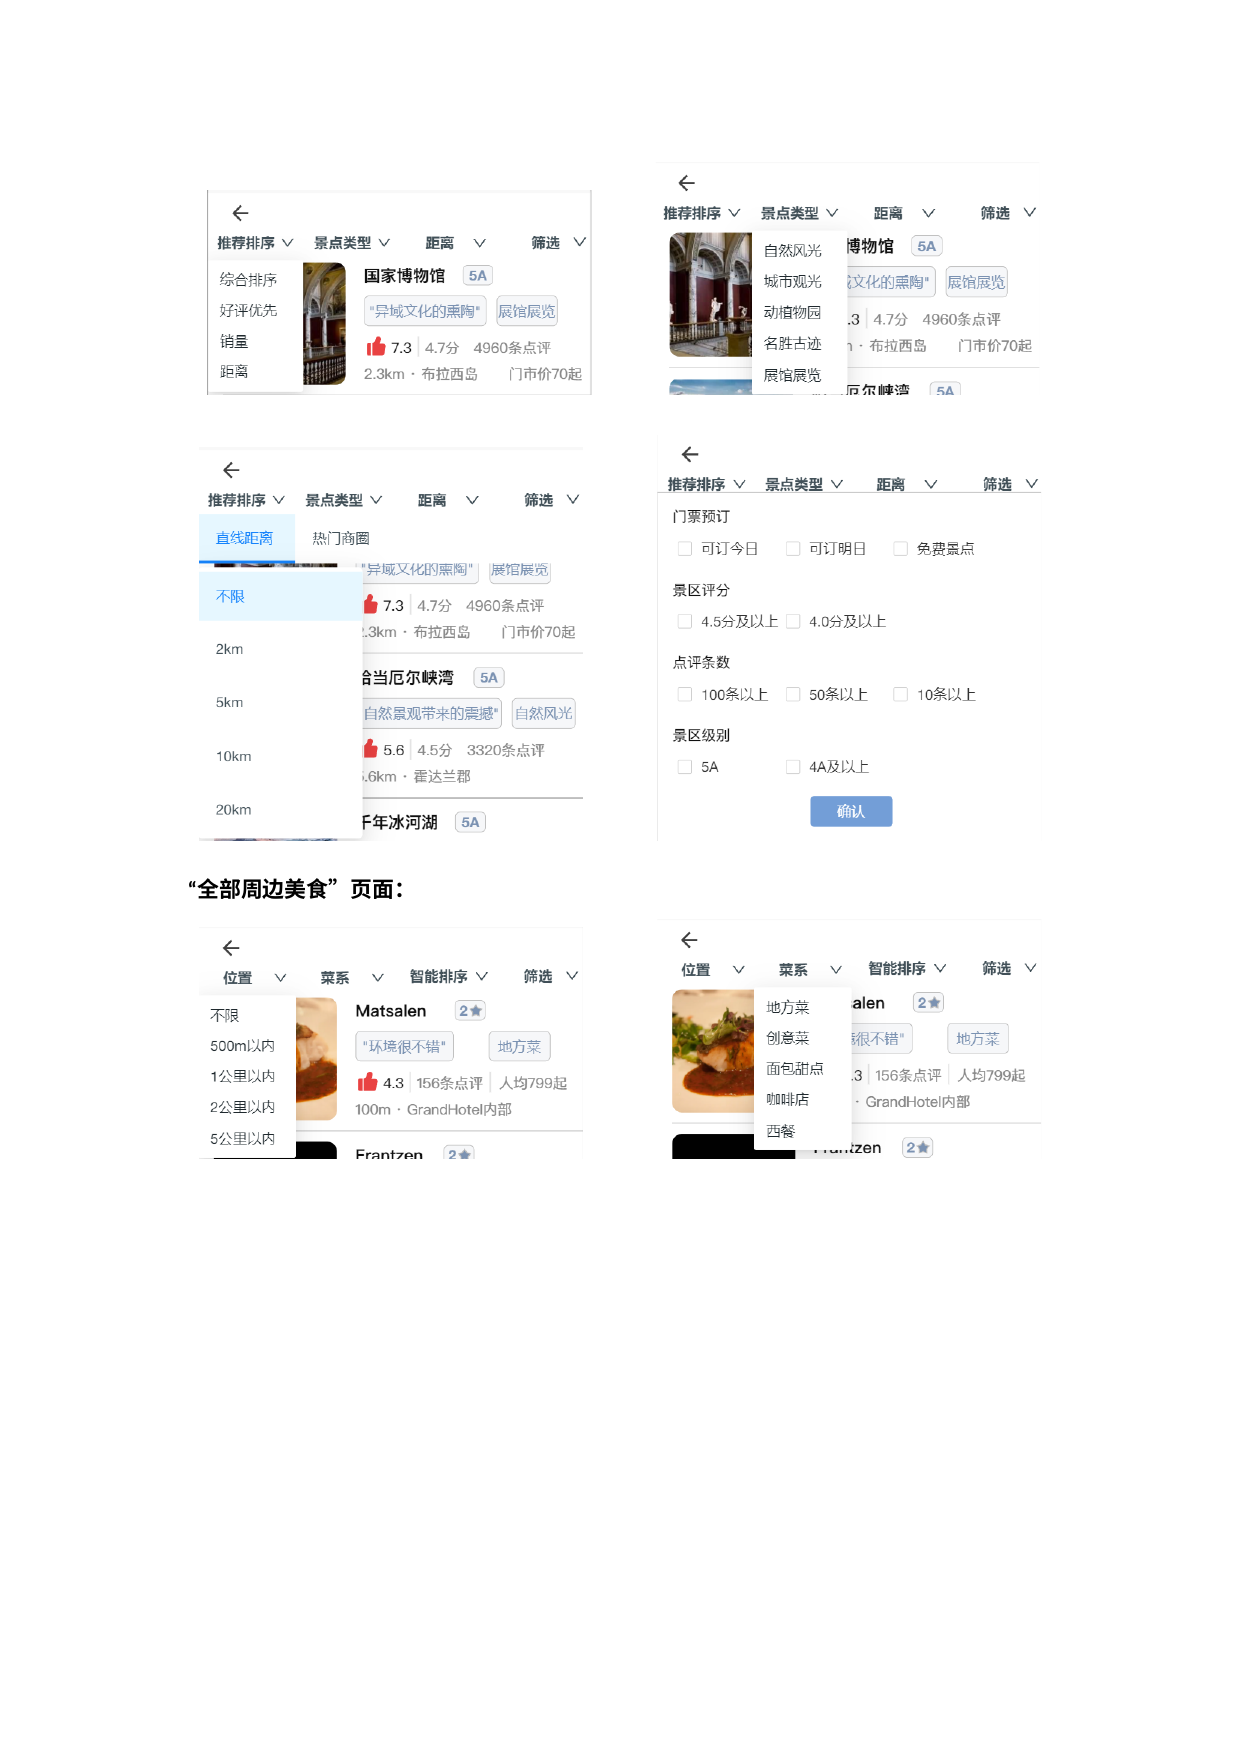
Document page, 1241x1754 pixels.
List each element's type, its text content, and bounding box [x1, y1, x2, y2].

picture [199, 447, 583, 841]
picture [657, 435, 1042, 841]
picture [199, 927, 583, 1159]
picture [657, 919, 1042, 1159]
picture [655, 162, 1040, 395]
text “全部周边美食”页面： [187, 871, 1053, 904]
picture [207, 190, 592, 395]
